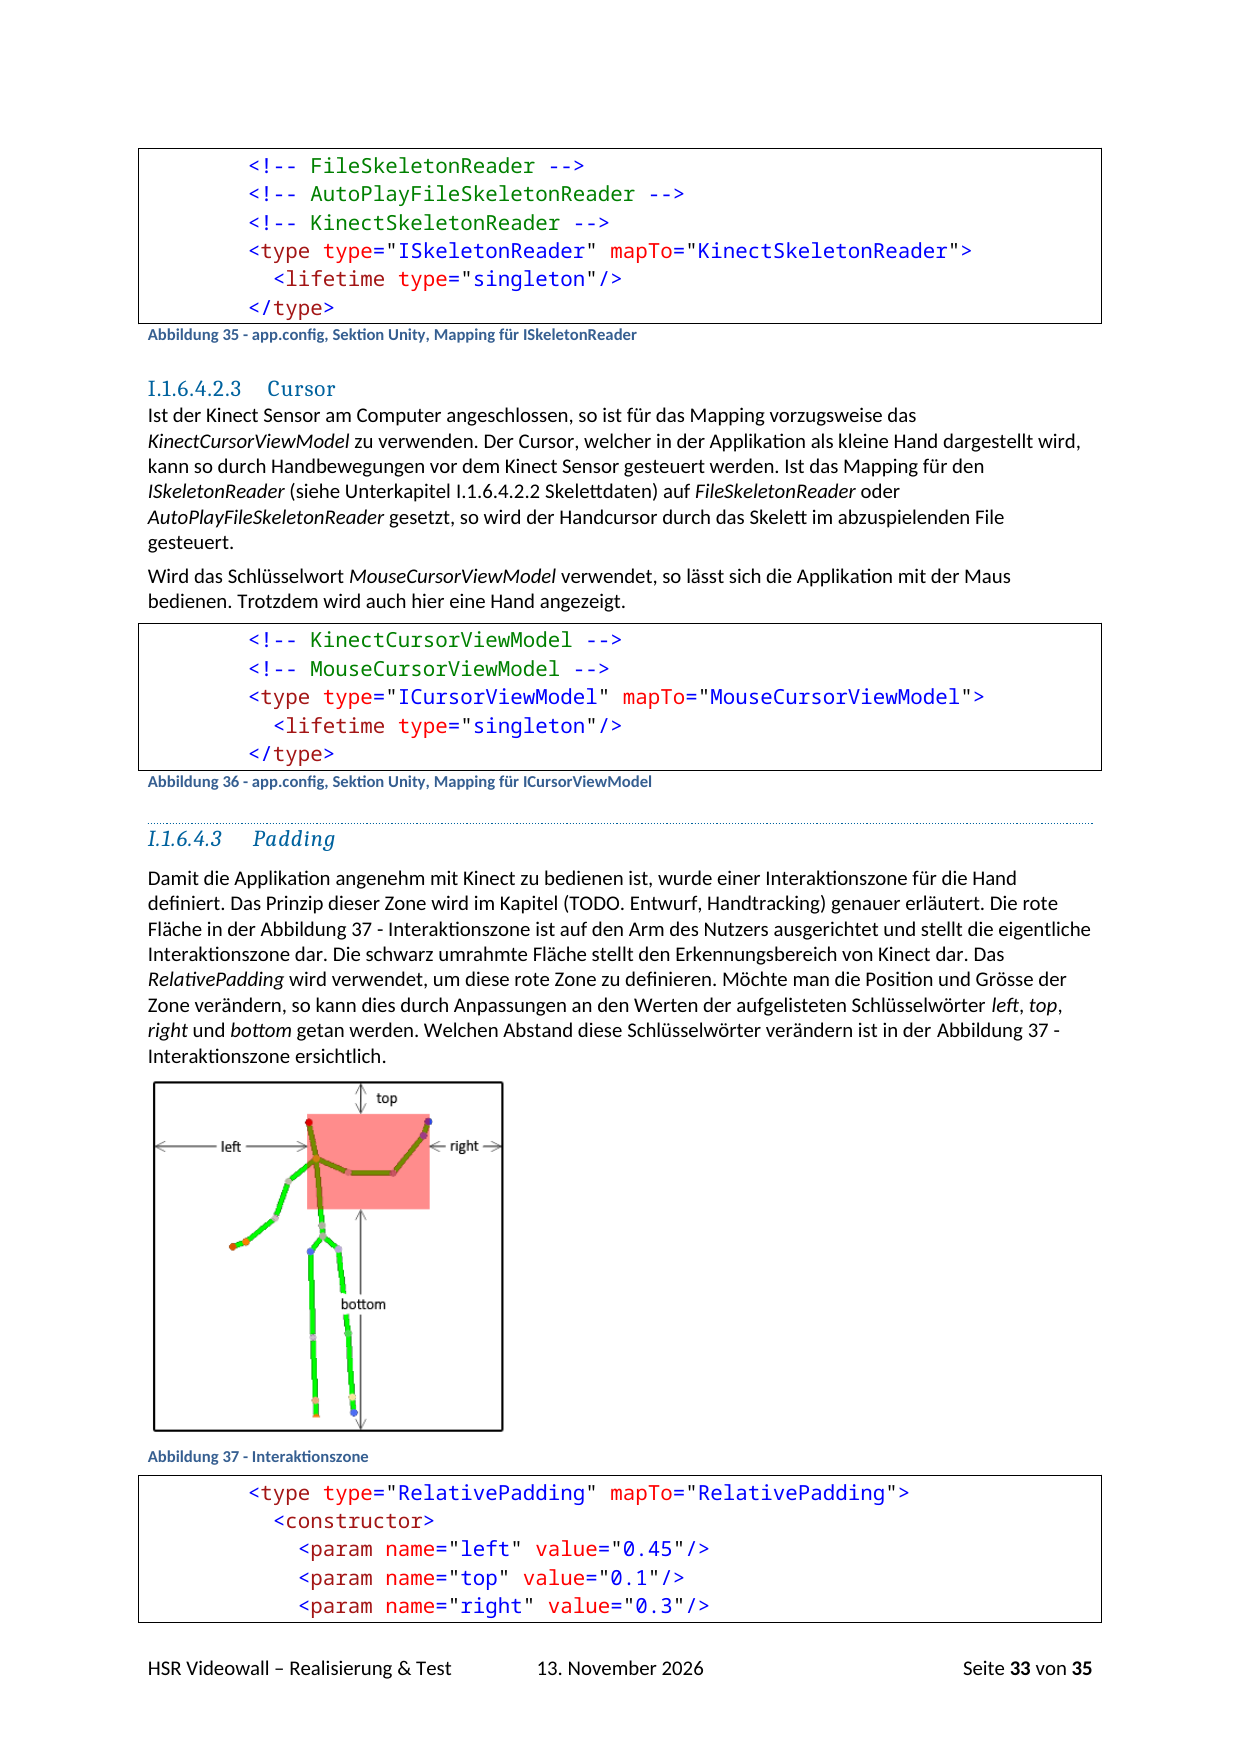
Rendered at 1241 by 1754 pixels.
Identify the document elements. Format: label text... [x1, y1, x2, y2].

text Abbildung 37 - Interaktionszone [148, 1446, 1093, 1466]
text <lifetime type="singleton"/> [148, 711, 1093, 736]
text Abbildung - app.config, Sektion Unity, Mapping für ISkeletonReader [148, 324, 1093, 345]
text <type type="ISkeletonReader" mapTo="KinectSkeletonReader"> [148, 236, 1093, 264]
text <param name="top" value="0.1"/> [148, 1563, 1093, 1588]
text <type type="RelativePadding" mapTo="RelativePadding"> [139, 1476, 1101, 1506]
text <!-- AutoPlayFileSkeletonReader --> [148, 179, 1093, 208]
subtitle Padding [148, 822, 1093, 852]
text <!-- MouseCursorViewModel --> [148, 654, 1093, 682]
text <constructor> [148, 1506, 1093, 1534]
text <!-- FileSkeletonReader --> [139, 149, 1101, 179]
subtitle Cursor [148, 376, 1093, 402]
text </type> [139, 736, 1101, 770]
text <lifetime type="singleton"/> [148, 264, 1093, 290]
text Ist der Kinect Sensor am Computer angeschlossen, so ist für das Mapping vorzugsweise das KinectCursorViewModel zu verwenden. Der Cursor, welcher in der Applikation als kleine Hand dargestellt wird, kann so durch Handbewegungen vor dem Kinect Sensor gesteuert werden. Ist das Mapping für den ISkeletonReader (siehe Unterkapitel I.1.6.4.2.1 Skelettdaten) auf FileSkeletonReader oder AutoPlayFileSkeletonReader gesetzt, so wird der Handcursor durch das Skelett im abzuspielenden File gesteuert. [148, 402, 1093, 555]
picture [147, 1076, 509, 1438]
text </type> [139, 290, 1101, 323]
text <param name="right" value="0.3"/> [139, 1588, 1101, 1622]
text Abbildung - app.config, Sektion Unity, Mapping für ICursorViewModel [148, 771, 1093, 791]
text <param name="left" value="0.45"/> [148, 1534, 1093, 1563]
text <!-- KinectCursorViewModel --> [139, 624, 1101, 654]
text <type type="ICursorViewModel" mapTo="MouseCursorViewModel"> [148, 682, 1093, 711]
text <!-- KinectSkeletonReader --> [148, 208, 1093, 236]
text Wird das Schlüsselwort MouseCursorViewModel verwendet, so lässt sich die Applikation mit der Maus bedienen. Trotzdem wird auch hier eine Hand angezeigt. [148, 563, 1093, 614]
text Damit die Applikation angenehm mit Kinect zu bedienen ist, wurde einer Interaktionszone für die Hand definiert. Das Prinzip dieser Zone wird im Kapitel (TODO. Entwurf, Handtracking) genauer erläutert. Die rote Fläche in der Abbildung 11 - Interaktionszone ist auf den Arm des Nutzers ausgerichtet und stellt die eigentliche Interaktionszone dar. Die schwarz umrahmte Fläche stellt den Erkennungsbereich von Kinect dar. Das RelativePadding wird verwendet, um diese rote Zone zu definieren. Möchte man die Position und Grösse der Zone verändern, so kann dies durch Anpassungen an den Werten der aufgelisteten Schlüsselwörter left, top, right und bottom getan werden. Welchen Abstand diese Schlüsselwörter verändern ist in der Abbildung 11 - Interaktionszone ersichtlich. [148, 865, 1093, 1068]
